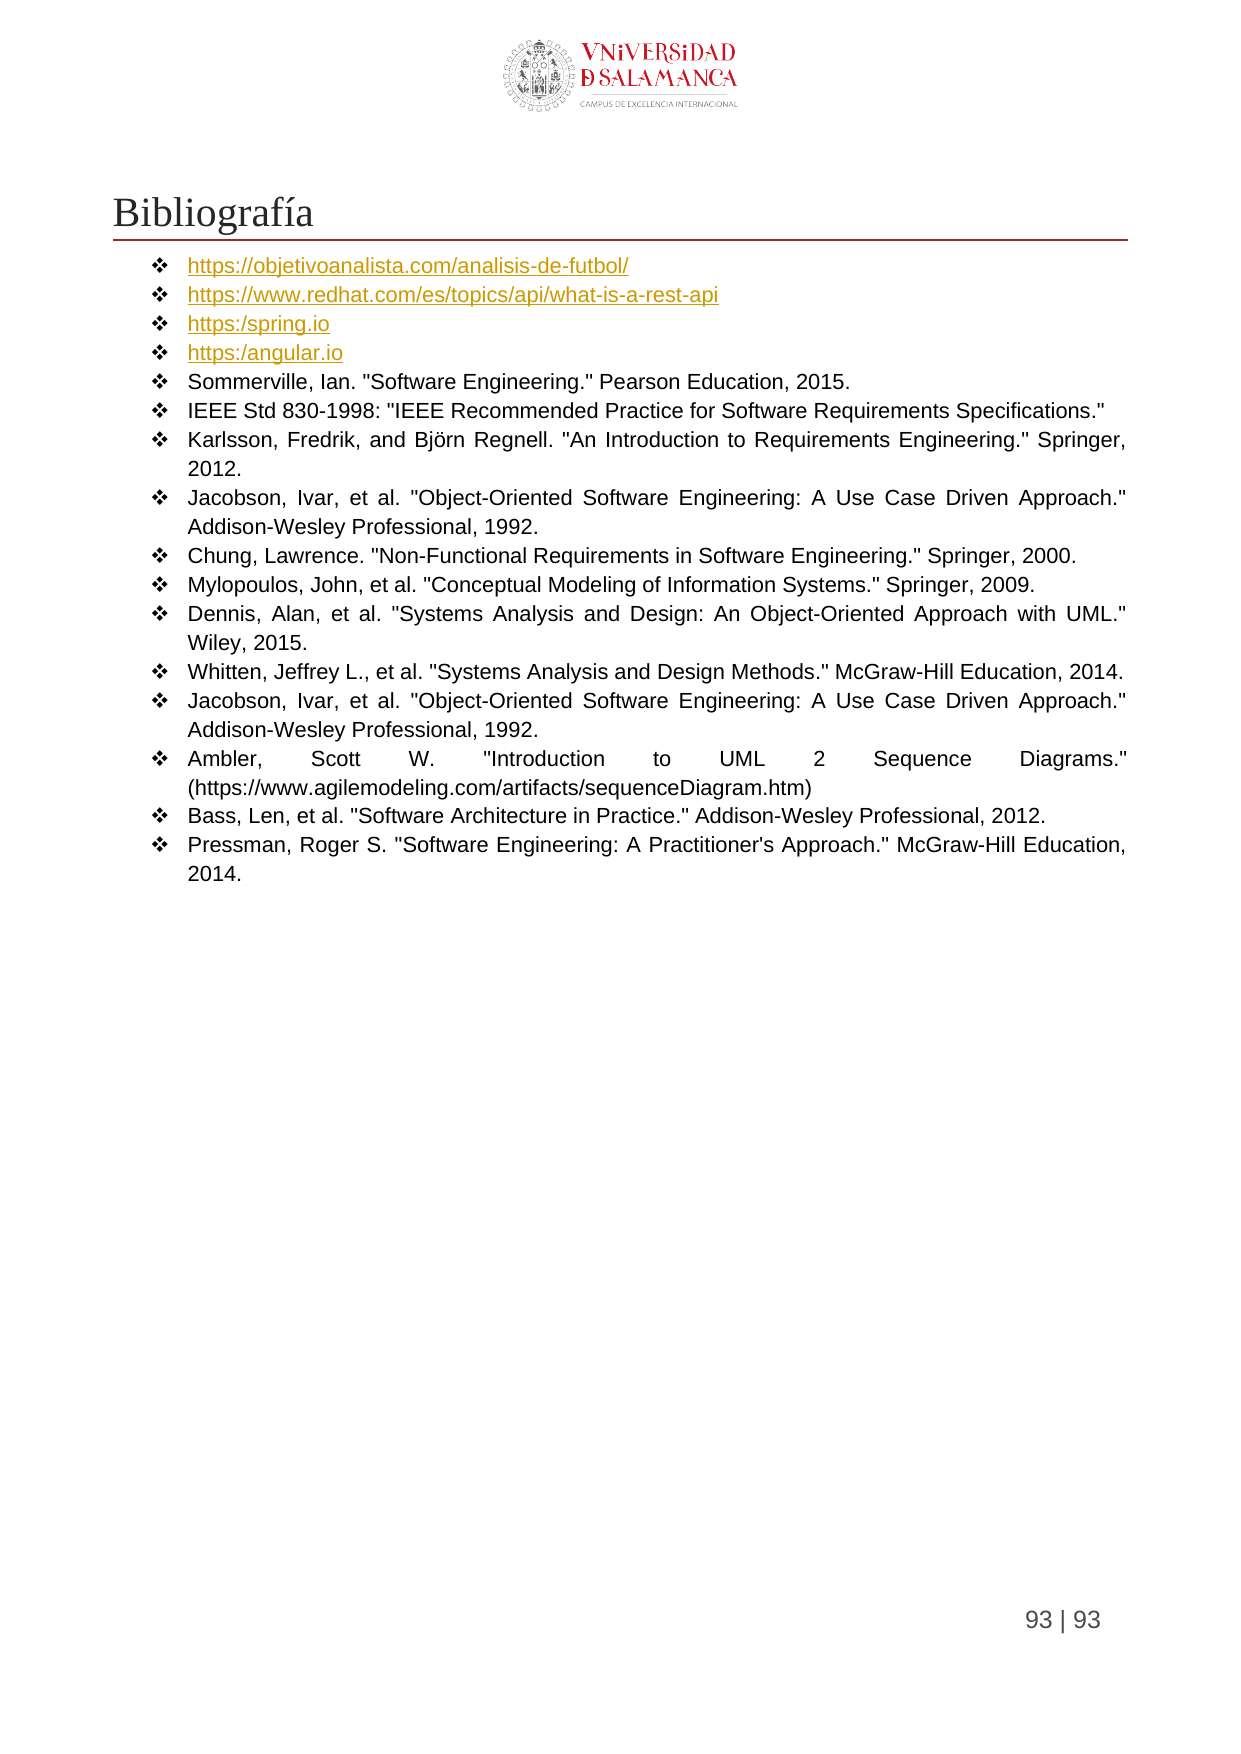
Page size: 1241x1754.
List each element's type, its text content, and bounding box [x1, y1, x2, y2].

list https://objetivoanalista.com/analisis-de-futbol/ [150, 253, 1128, 278]
list Mylopoulos, John, et al. "Conceptual Modeling of Information Systems." Springer, 2009. [150, 572, 1128, 597]
list Sommerville, Ian. "Software Engineering." Pearson Education, 2015. [150, 369, 1128, 394]
picture [499, 36, 742, 116]
list Dennis, Alan, et al. "Systems Analysis and Design: An Object-Oriented Approach with UML." Wiley, 2015. [150, 601, 1128, 655]
list Whitten, Jeffrey L., et al. "Systems Analysis and Design Methods." McGraw-Hill Education, 2014. [150, 658, 1128, 684]
list Bass, Len, et al. "Software Architecture in Practice." Addison-Wesley Professional, 2012. [150, 803, 1128, 828]
list Karlsson, Fredrik, and Björn Regnell. "An Introduction to Requirements Engineering." Springer, 2012. [150, 427, 1128, 481]
list https:/angular.io [150, 340, 1128, 365]
list Jacobson, Ivar, et al. "Object-Oriented Software Engineering: A Use Case Driven Approach." Addison-Wesley Professional, 1992. [150, 687, 1128, 742]
list https://www.redhat.com/es/topics/api/what-is-a-rest-api [150, 282, 1128, 307]
list Ambler, Scott W. "Introduction to UML 2 Sequence Diagrams." (https://www.agilemodeling.com/artifacts/sequenceDiagram.htm) [150, 745, 1128, 799]
list IEEE Std 830-1998: "IEEE Recommended Practice for Software Requirements Specifications." [150, 398, 1128, 423]
list Jacobson, Ivar, et al. "Object-Oriented Software Engineering: A Use Case Driven Approach." Addison-Wesley Professional, 1992. [150, 485, 1128, 539]
subtitle Bibliografía [112, 187, 1128, 241]
list https:/spring.io [150, 311, 1128, 336]
list Chung, Lawrence. "Non-Functional Requirements in Software Engineering." Springer, 2000. [150, 543, 1128, 568]
list Pressman, Roger S. "Software Engineering: A Practitioner's Approach." McGraw-Hill Education, 2014. [150, 832, 1128, 886]
